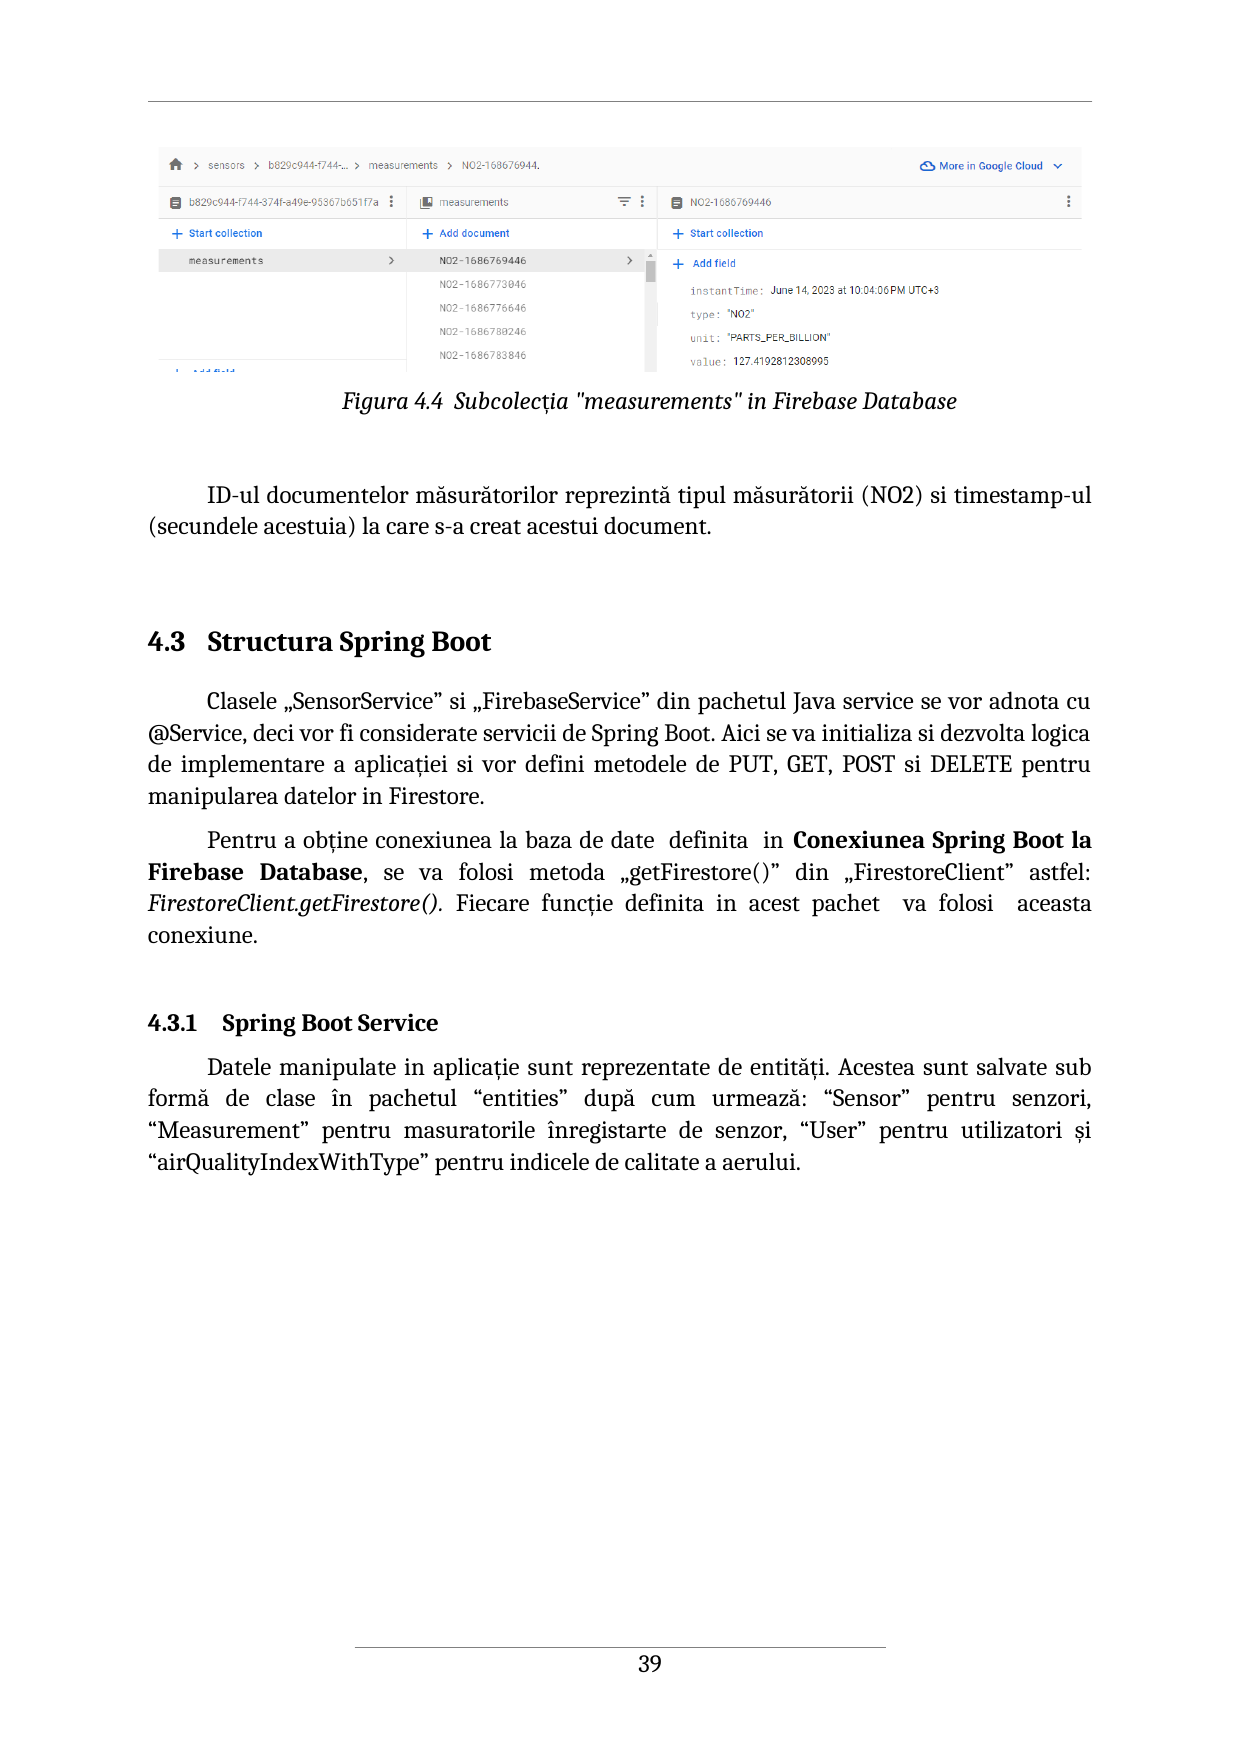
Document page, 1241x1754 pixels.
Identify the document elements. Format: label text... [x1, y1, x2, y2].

subtitle Spring Boot Service [148, 1009, 1092, 1037]
text Figura 4.4 Subcolecția "measurements" in Firebase Database [148, 387, 1092, 416]
text Datele manipulate in aplicație sunt reprezentate de entități. Acestea sunt salvate sub formă de clase în pachetul “entities” după cum urmează: “Sensor” pentru senzori, “Measurement” pentru masuratorile înregistarte de senzor, “User” pentru utilizatori și “airQualityIndexWithType” pentru indicele de calitate a aerului. [148, 1053, 1092, 1176]
text ID-ul documentelor măsurătorilor reprezintă tipul măsurătorii (NO2) si timestamp-ul (secundele acestuia) la care s-a creat acestui document. [148, 481, 1092, 541]
subtitle Structura Spring Boot [148, 625, 1092, 659]
picture [158, 147, 1082, 372]
text Pentru a obține conexiunea la baza de date definita in Conexiunea Spring Boot la Firebase Database, se va folosi metoda „getFirestore()” din „FirestoreClient” astfel: FirestoreClient.getFirestore(). Fiecare funcție definita in acest pachet va folosi aceasta conexiune. [148, 826, 1092, 949]
text Clasele „SensorService” si „FirebaseService” din pachetul Java service se vor adnota cu @Service, deci vor fi considerate servicii de Spring Boot. Aici se va initializa si dezvolta logica de implementare a aplicației si vor defini metodele de PUT, GET, POST si DELETE pentru manipularea datelor in Firestore. [148, 687, 1092, 811]
